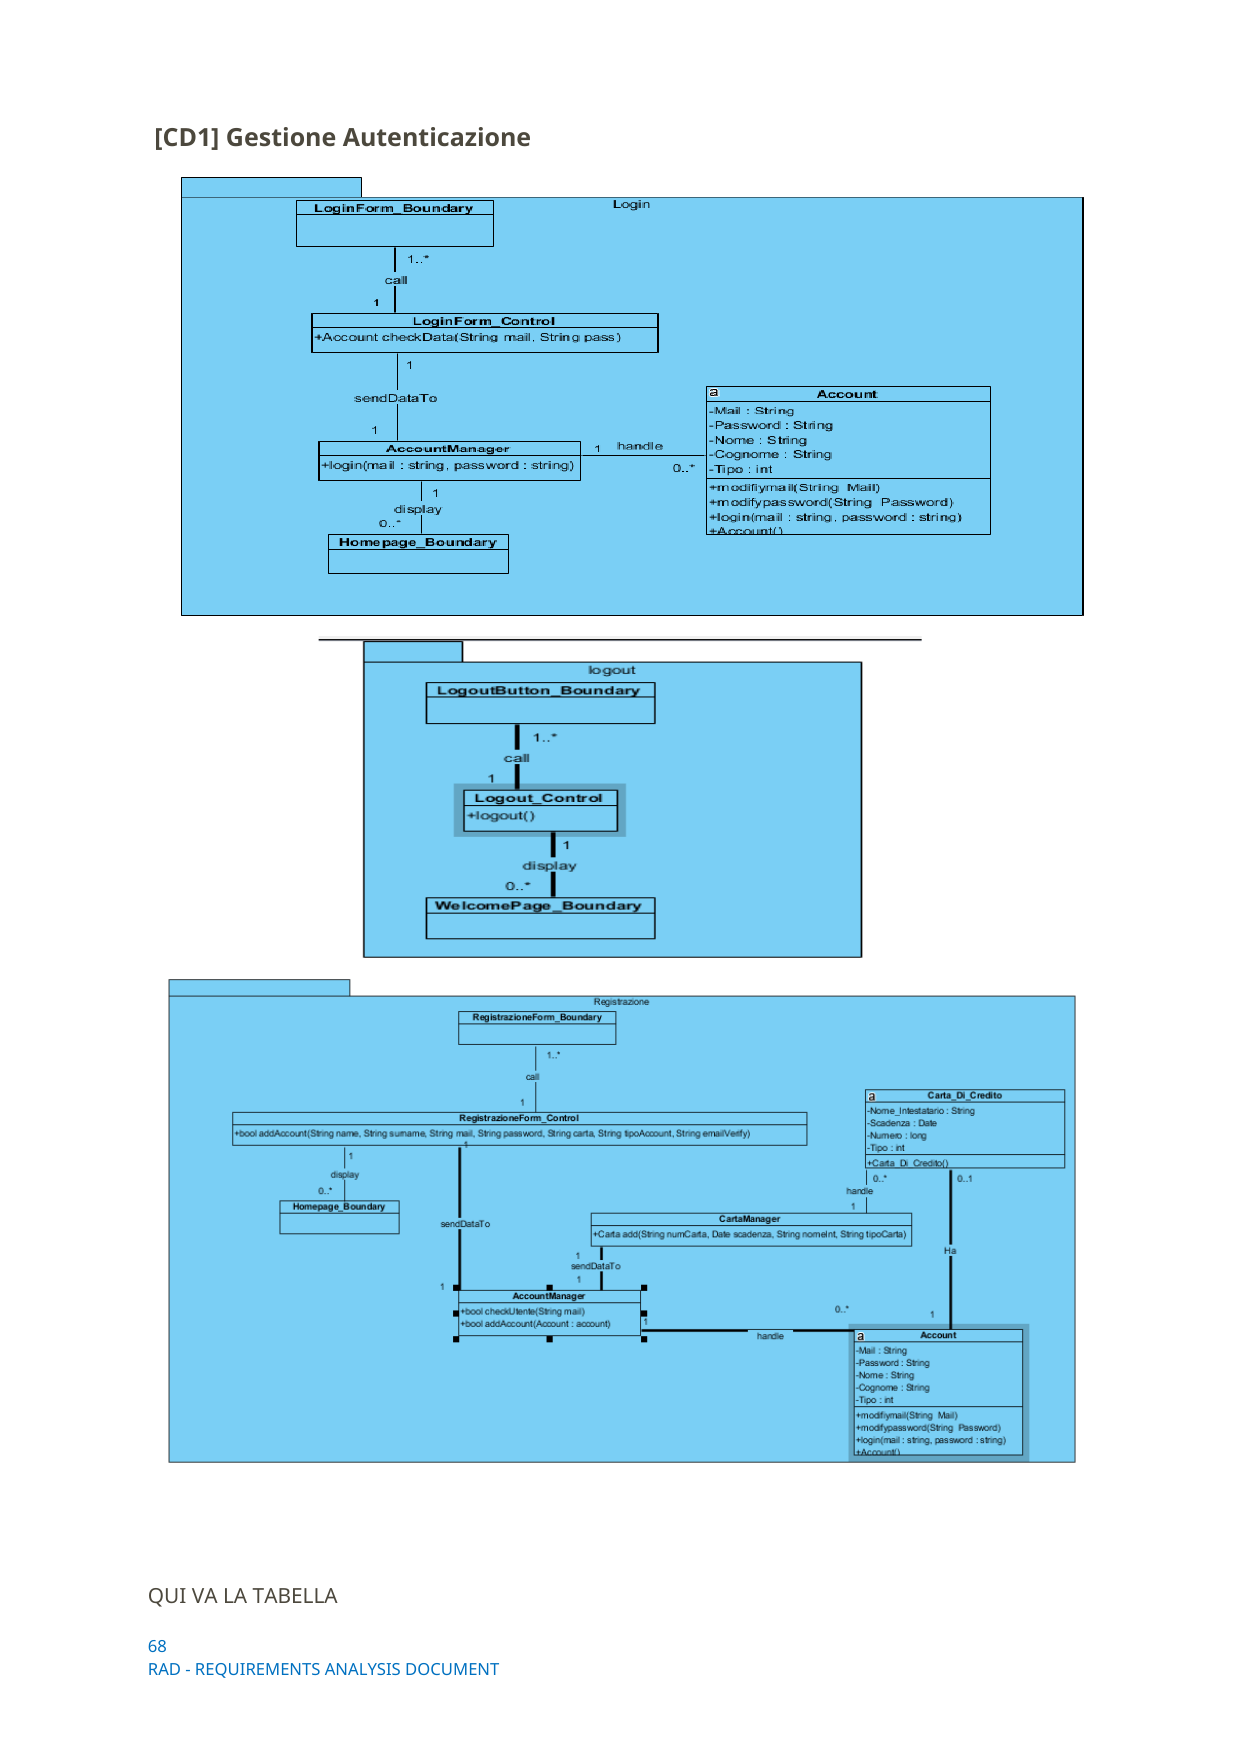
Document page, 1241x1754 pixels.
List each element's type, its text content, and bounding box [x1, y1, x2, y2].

picture [147, 162, 1093, 630]
text QUI VA LA TABELLA [148, 1581, 1092, 1609]
picture [318, 636, 922, 968]
picture [148, 974, 1092, 1472]
subtitle [CD1] Gestione Autenticazione [148, 119, 1092, 154]
